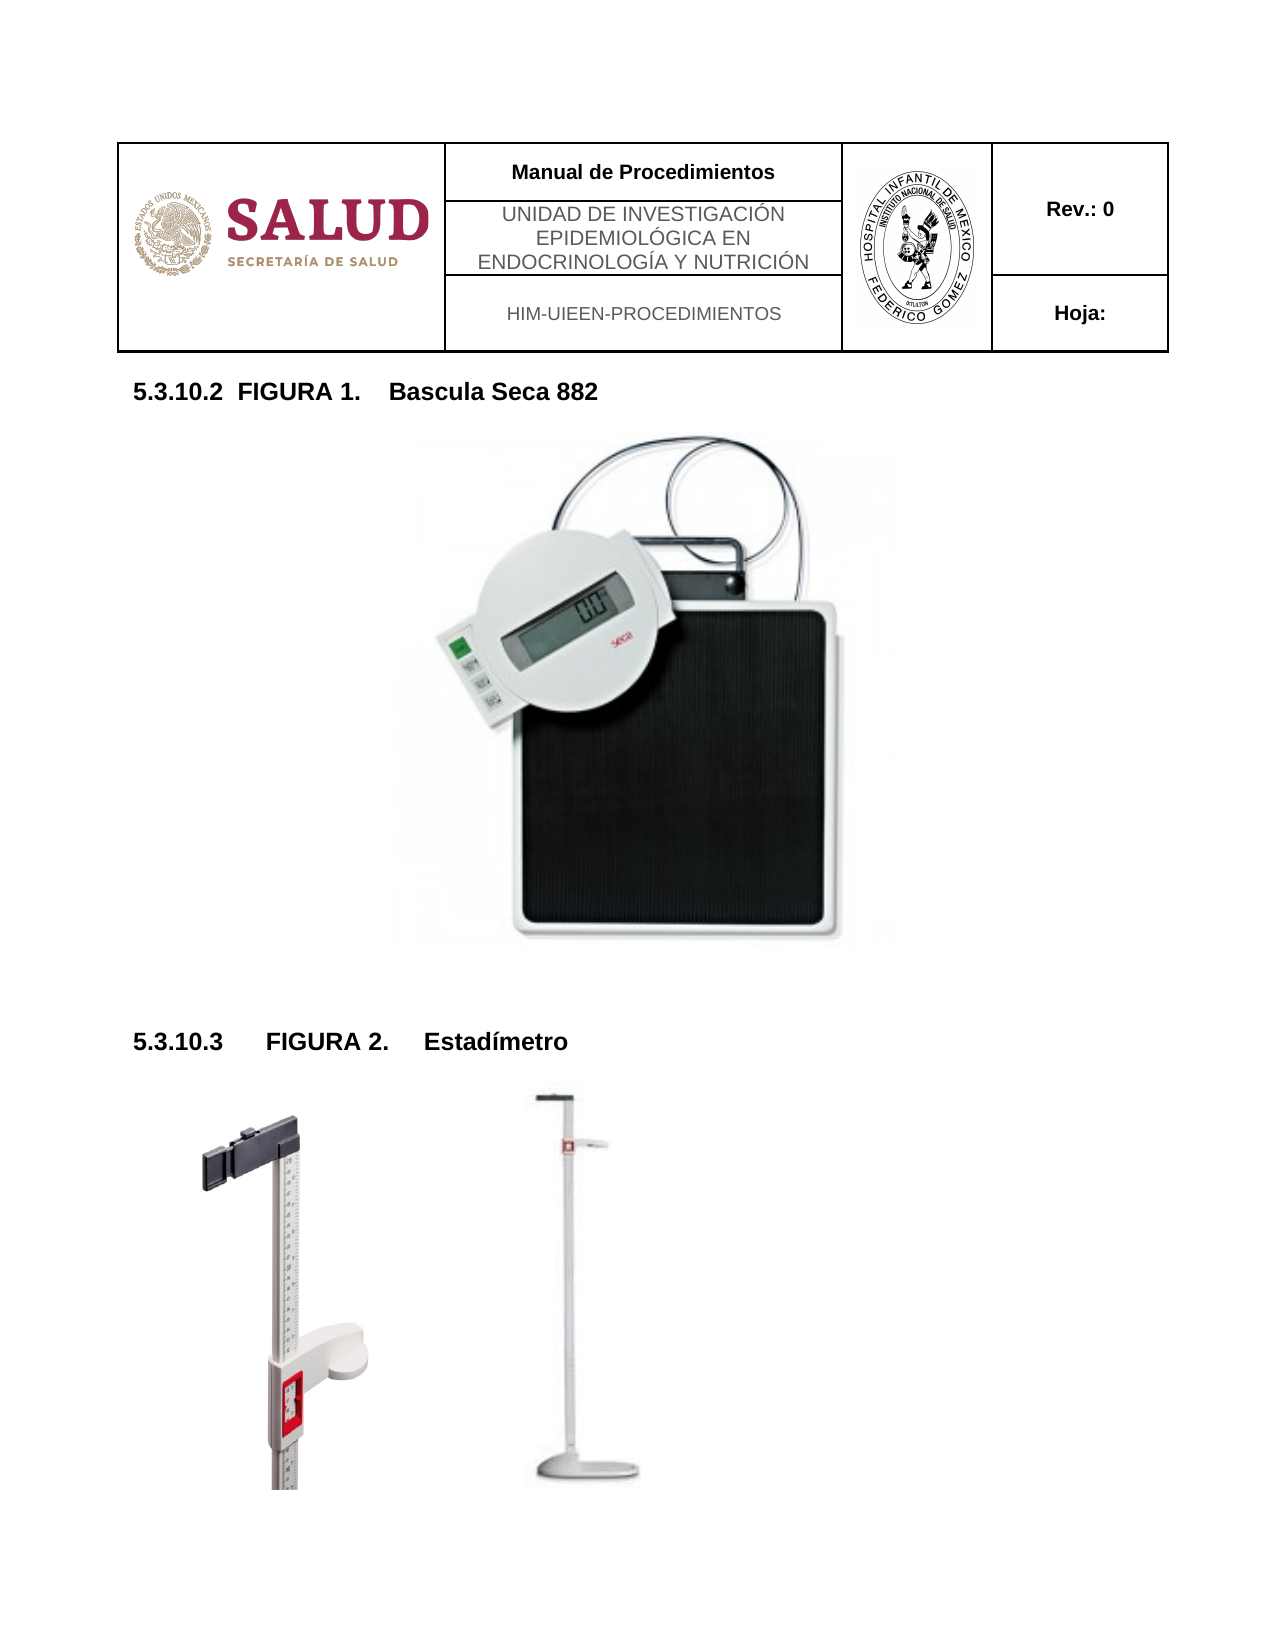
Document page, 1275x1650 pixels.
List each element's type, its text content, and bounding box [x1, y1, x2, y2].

picture [191, 1082, 788, 1490]
picture [857, 168, 977, 327]
picture [134, 192, 429, 276]
text 5.3.10.3 FIGURA 2. Estadímetro [133, 1026, 1152, 1055]
picture [385, 432, 900, 947]
text 5.3.10.2 FIGURA 1. Bascula Seca 882 [133, 376, 1152, 405]
